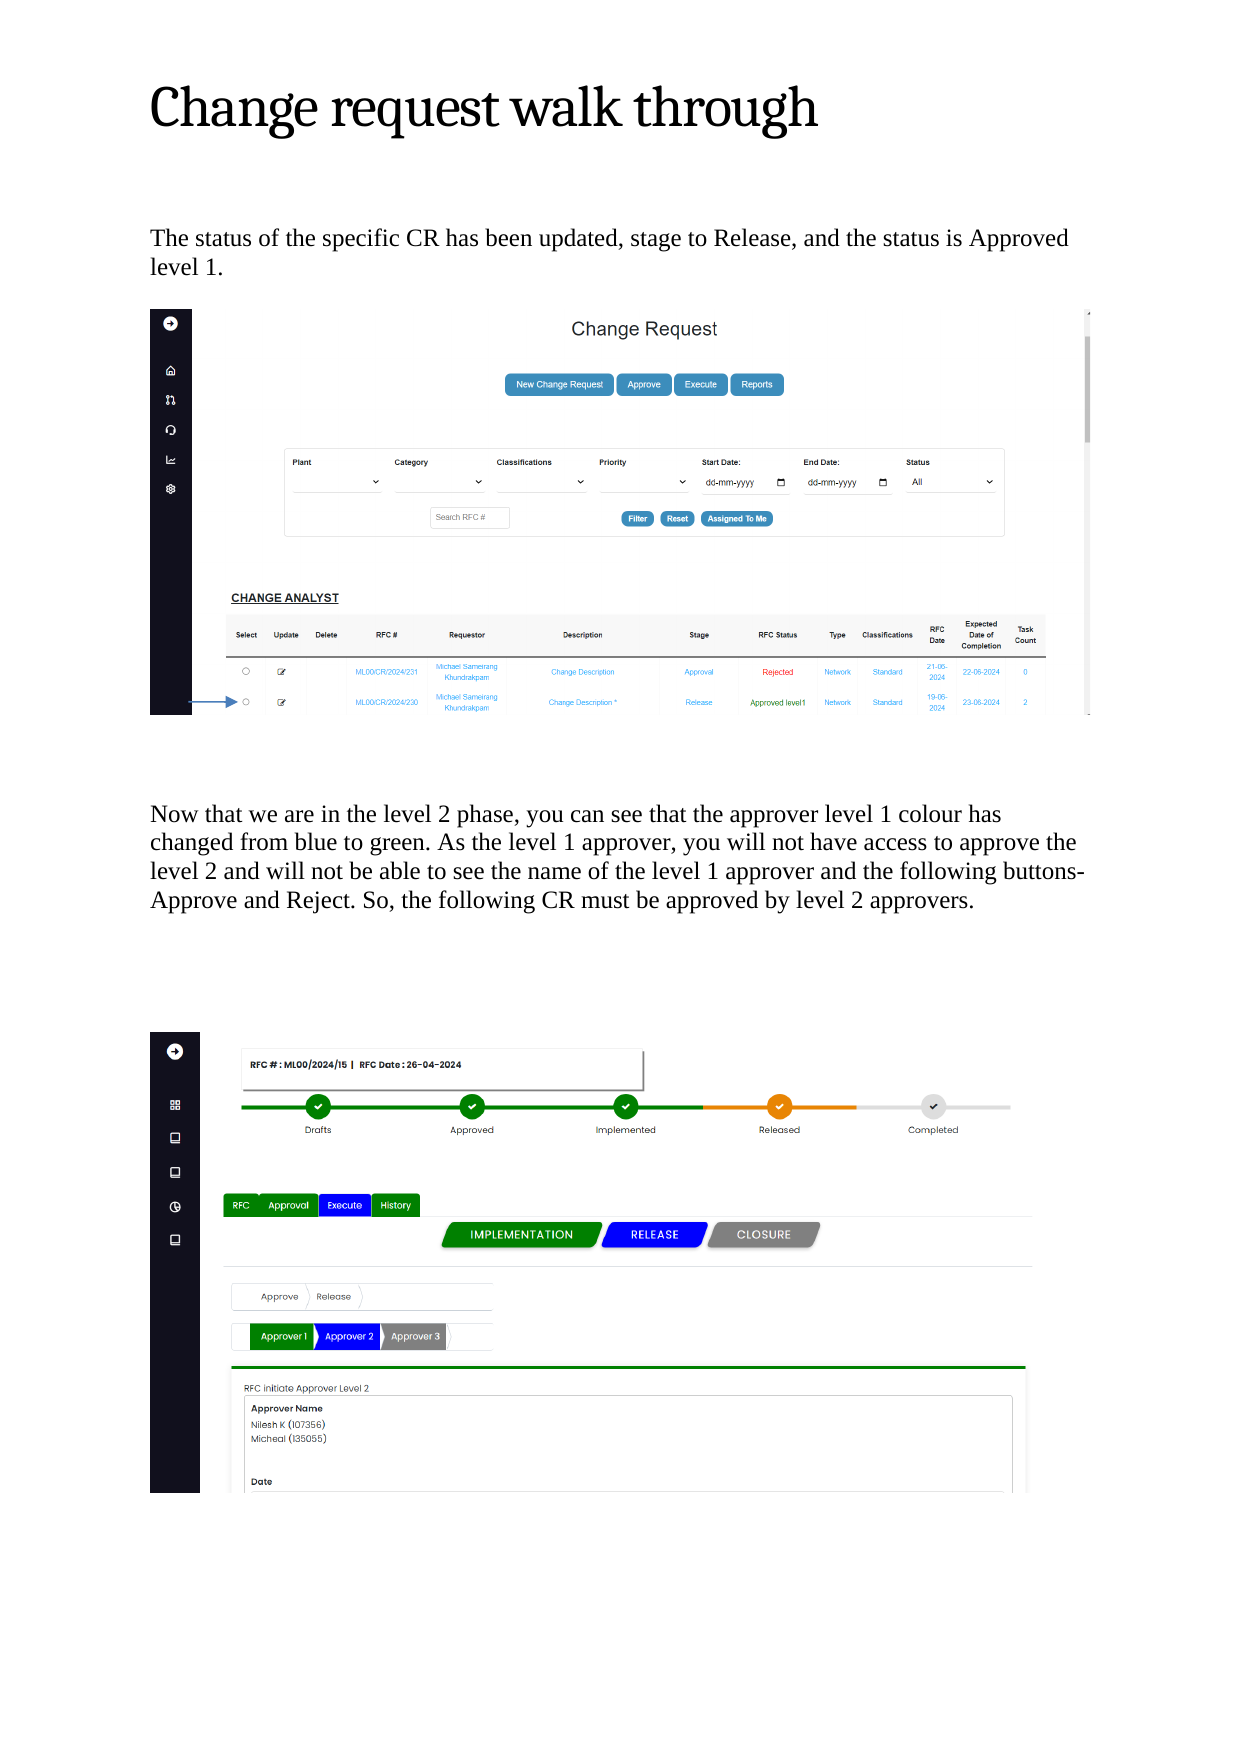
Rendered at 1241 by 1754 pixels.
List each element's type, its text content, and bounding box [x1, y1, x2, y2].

picture [150, 1032, 1033, 1493]
picture [150, 309, 1091, 715]
text The status of the specific CR has been updated, stage to Release, and the status is Approved level 1. [150, 223, 1090, 280]
text Now that we are in the level 2 phase, you can see that the approver level 1 colour has changed from blue to green. As the level 1 approver, you will not have access to approve the level 2 and will not be able to see the name of the level 1 approver and the following buttons- Approve and Reject. So, the following CR must be approved by level 2 approvers. [150, 799, 1090, 914]
